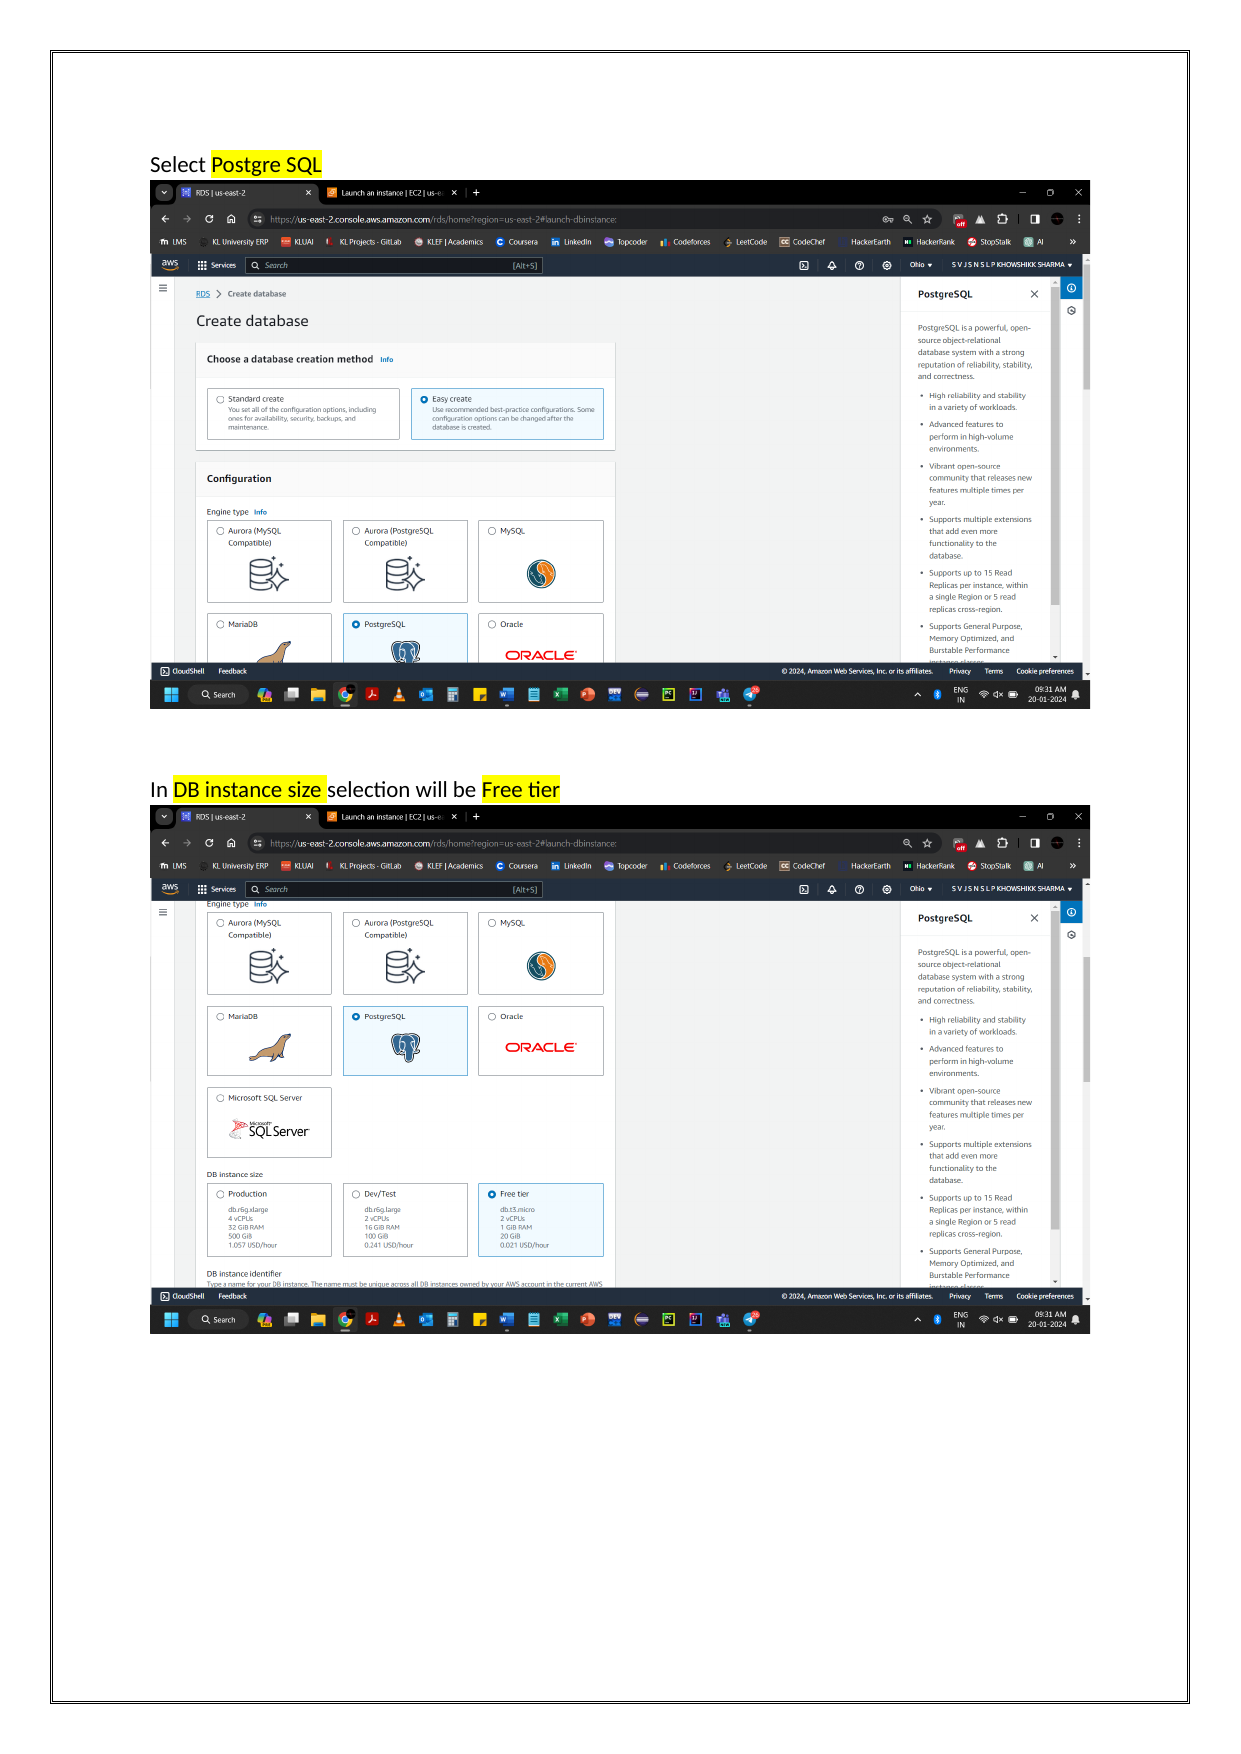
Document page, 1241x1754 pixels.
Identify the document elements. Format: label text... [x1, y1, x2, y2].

picture [150, 805, 1091, 1334]
text Select Postgre SQL [150, 150, 1090, 180]
picture [150, 180, 1091, 709]
text In DB instance size selection will be Free tier [150, 775, 1090, 805]
